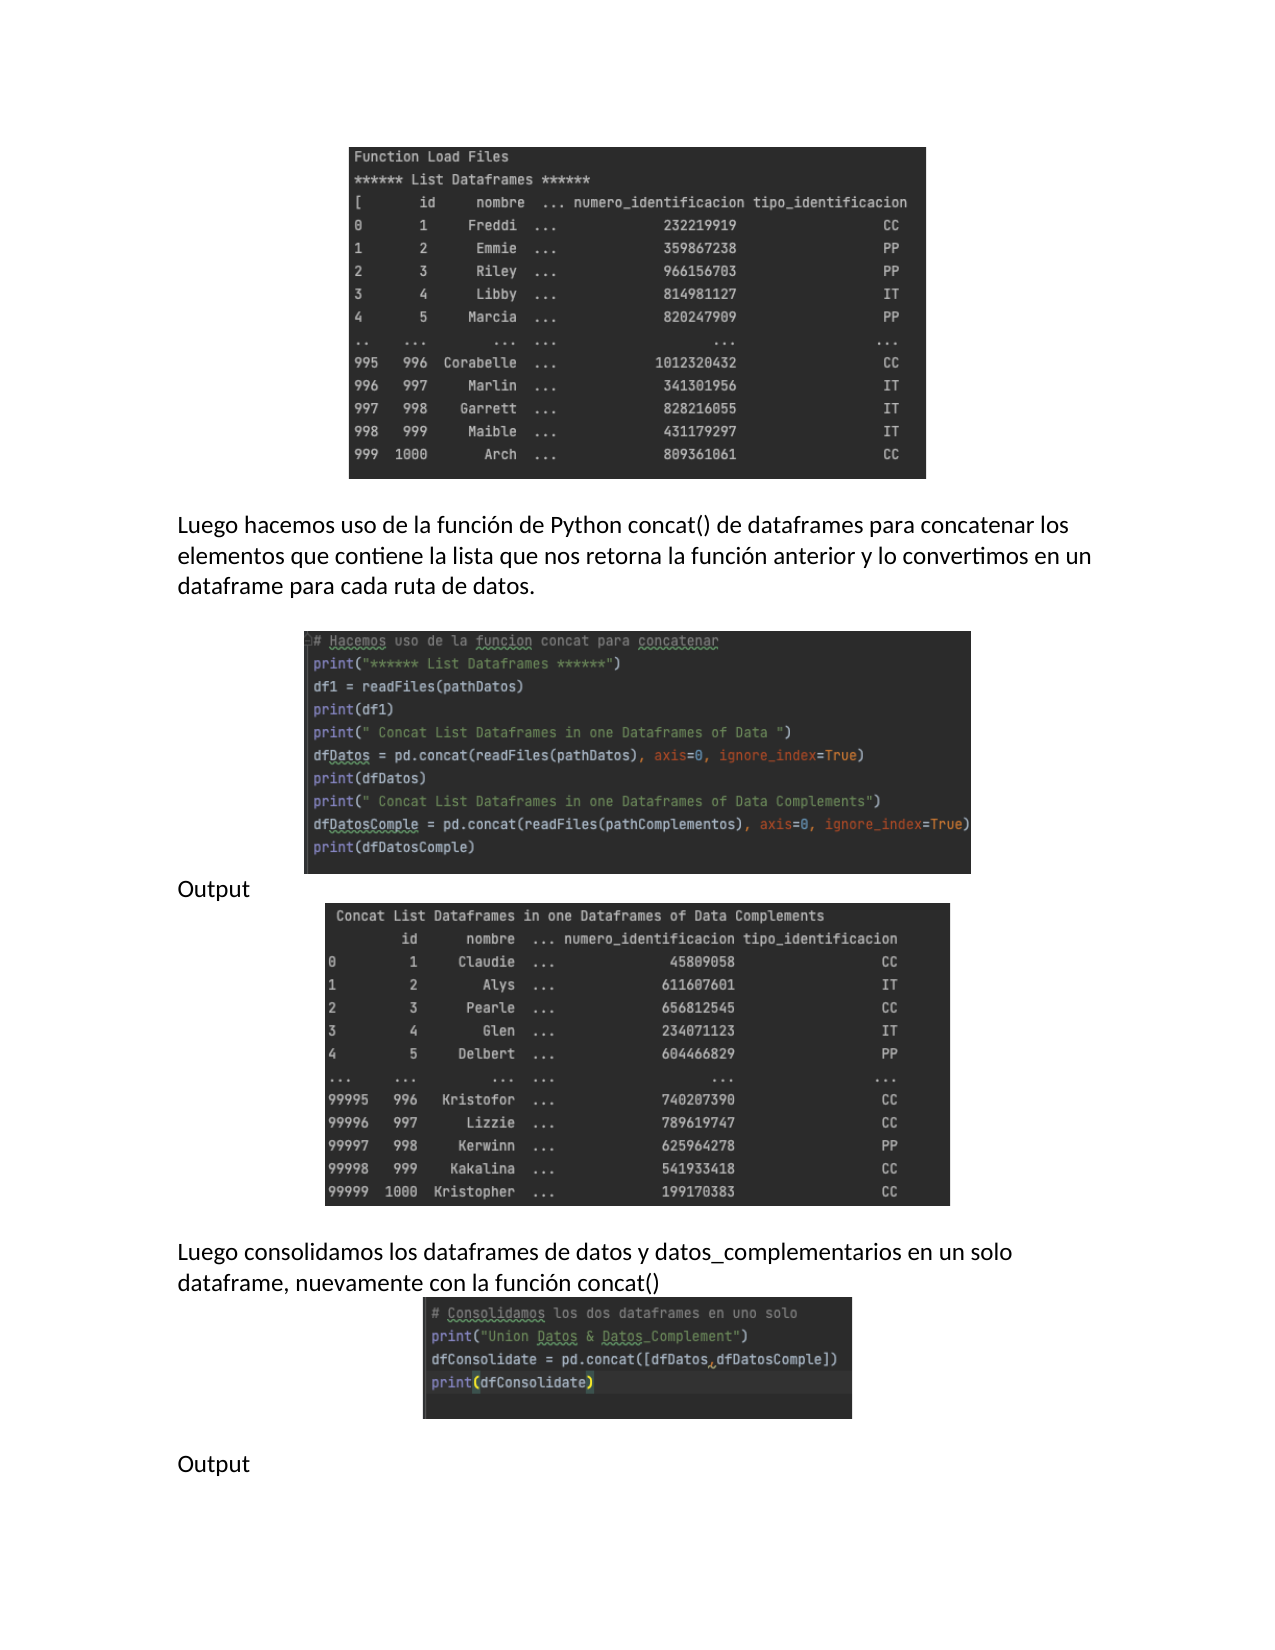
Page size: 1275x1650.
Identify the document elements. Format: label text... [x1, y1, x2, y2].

picture [348, 147, 927, 479]
picture [422, 1297, 853, 1419]
text Luego consolidamos los dataframes de datos y datos_complementarios en un solo dataframe, nuevamente con la función concat() [177, 1236, 1098, 1297]
text Luego hacemos uso de la función de Python concat() de dataframes para concatenar los elementos que contiene la lista que nos retorna la función anterior y lo convertimos en un dataframe para cada ruta de datos. [177, 509, 1098, 601]
text Output [177, 873, 1098, 904]
picture [325, 903, 951, 1206]
text Output [177, 1449, 1098, 1479]
picture [304, 631, 971, 874]
